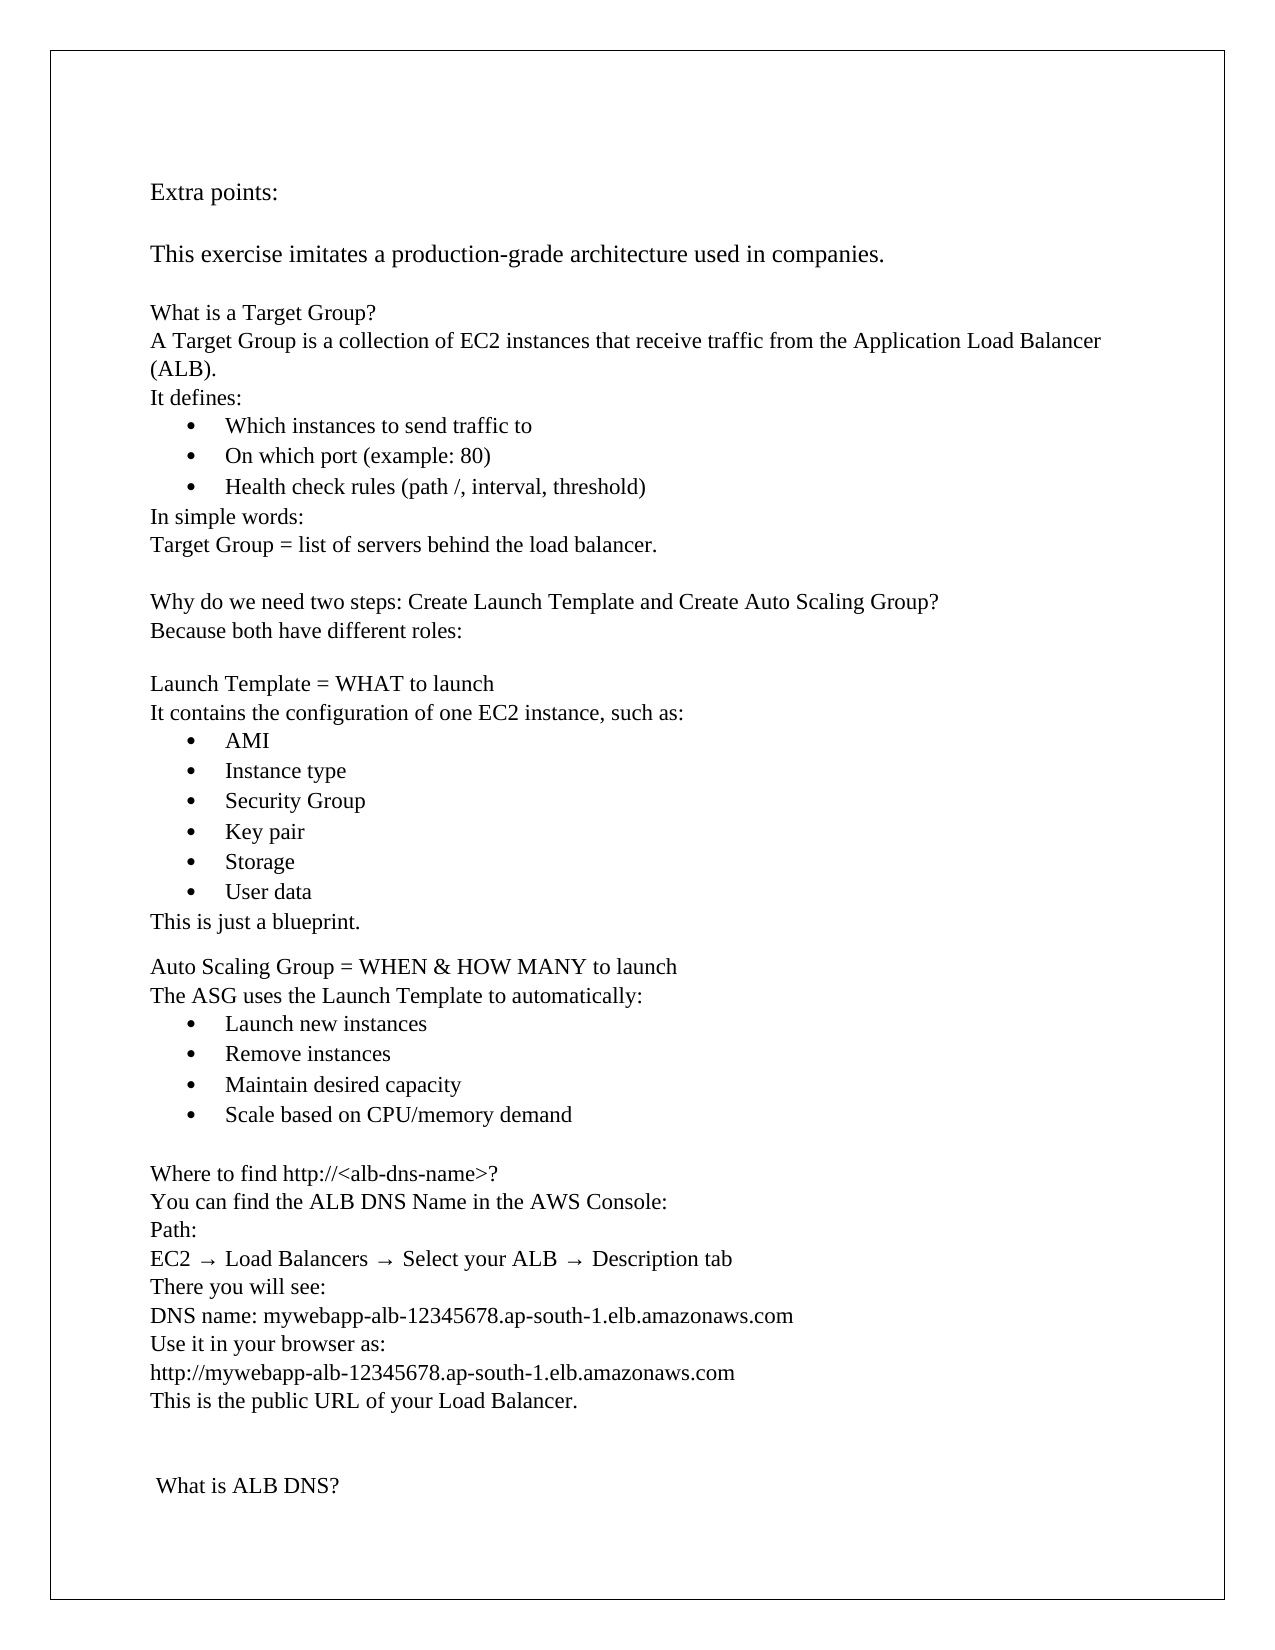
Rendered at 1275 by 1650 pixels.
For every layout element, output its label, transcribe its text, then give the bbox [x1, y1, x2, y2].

list Launch new instances [187, 1010, 1152, 1037]
list Storage [187, 848, 1152, 874]
text This is the public URL of your Load Balancer. [150, 1387, 1152, 1413]
list Remove instances [187, 1041, 1152, 1067]
list On which port (example: 80) [187, 443, 1152, 469]
list AMI [187, 727, 1152, 753]
text http://mywebapp-alb-12345678.ap-south-1.elb.amazonaws.com [150, 1359, 1152, 1385]
list Which instances to send traffic to [187, 412, 1152, 439]
text This exercise imitates a production-grade architecture used in companies. [150, 239, 1152, 268]
text Launch Template = WHAT to launch [150, 670, 1152, 697]
list Health check rules (path /, interval, threshold) [187, 473, 1152, 499]
text It contains the configuration of one EC2 instance, such as: [150, 699, 1152, 725]
list Scale based on CPU/memory demand [187, 1101, 1152, 1127]
text Why do we need two steps: Create Launch Template and Create Auto Scaling Group? [150, 588, 1152, 615]
text Auto Scaling Group = WHEN & HOW MANY to launch [150, 953, 1152, 980]
list Security Group [187, 787, 1152, 814]
list Key pair [187, 818, 1152, 844]
text Where to find http://<alb-dns-name>? You can find the ALB DNS Name in the AWS Console: [150, 1159, 1152, 1214]
list Maintain desired capacity [187, 1071, 1152, 1097]
text What is ALB DNS? [150, 1472, 1152, 1499]
text Use it in your browser as: [150, 1330, 1152, 1357]
list Instance type [187, 757, 1152, 784]
text Path: EC2 → Load Balancers → Select your ALB → Description tab [150, 1216, 1152, 1271]
text This is just a blueprint. [150, 908, 1152, 935]
list User data [187, 878, 1152, 904]
text Extra points: [150, 177, 1152, 206]
text The ASG uses the Launch Template to automatically: [150, 982, 1152, 1008]
text DNS name: mywebapp-alb-12345678.ap-south-1.elb.amazonaws.com [150, 1302, 1152, 1328]
text In simple words: Target Group = list of servers behind the load balancer. [150, 503, 1152, 558]
text Because both have different roles: [150, 617, 1152, 643]
text What is a Target Group? [150, 299, 1152, 325]
text There you will see: [150, 1273, 1152, 1300]
text A Target Group is a collection of EC2 instances that receive traffic from the Application Load Balancer (ALB). It defines: [150, 327, 1152, 410]
